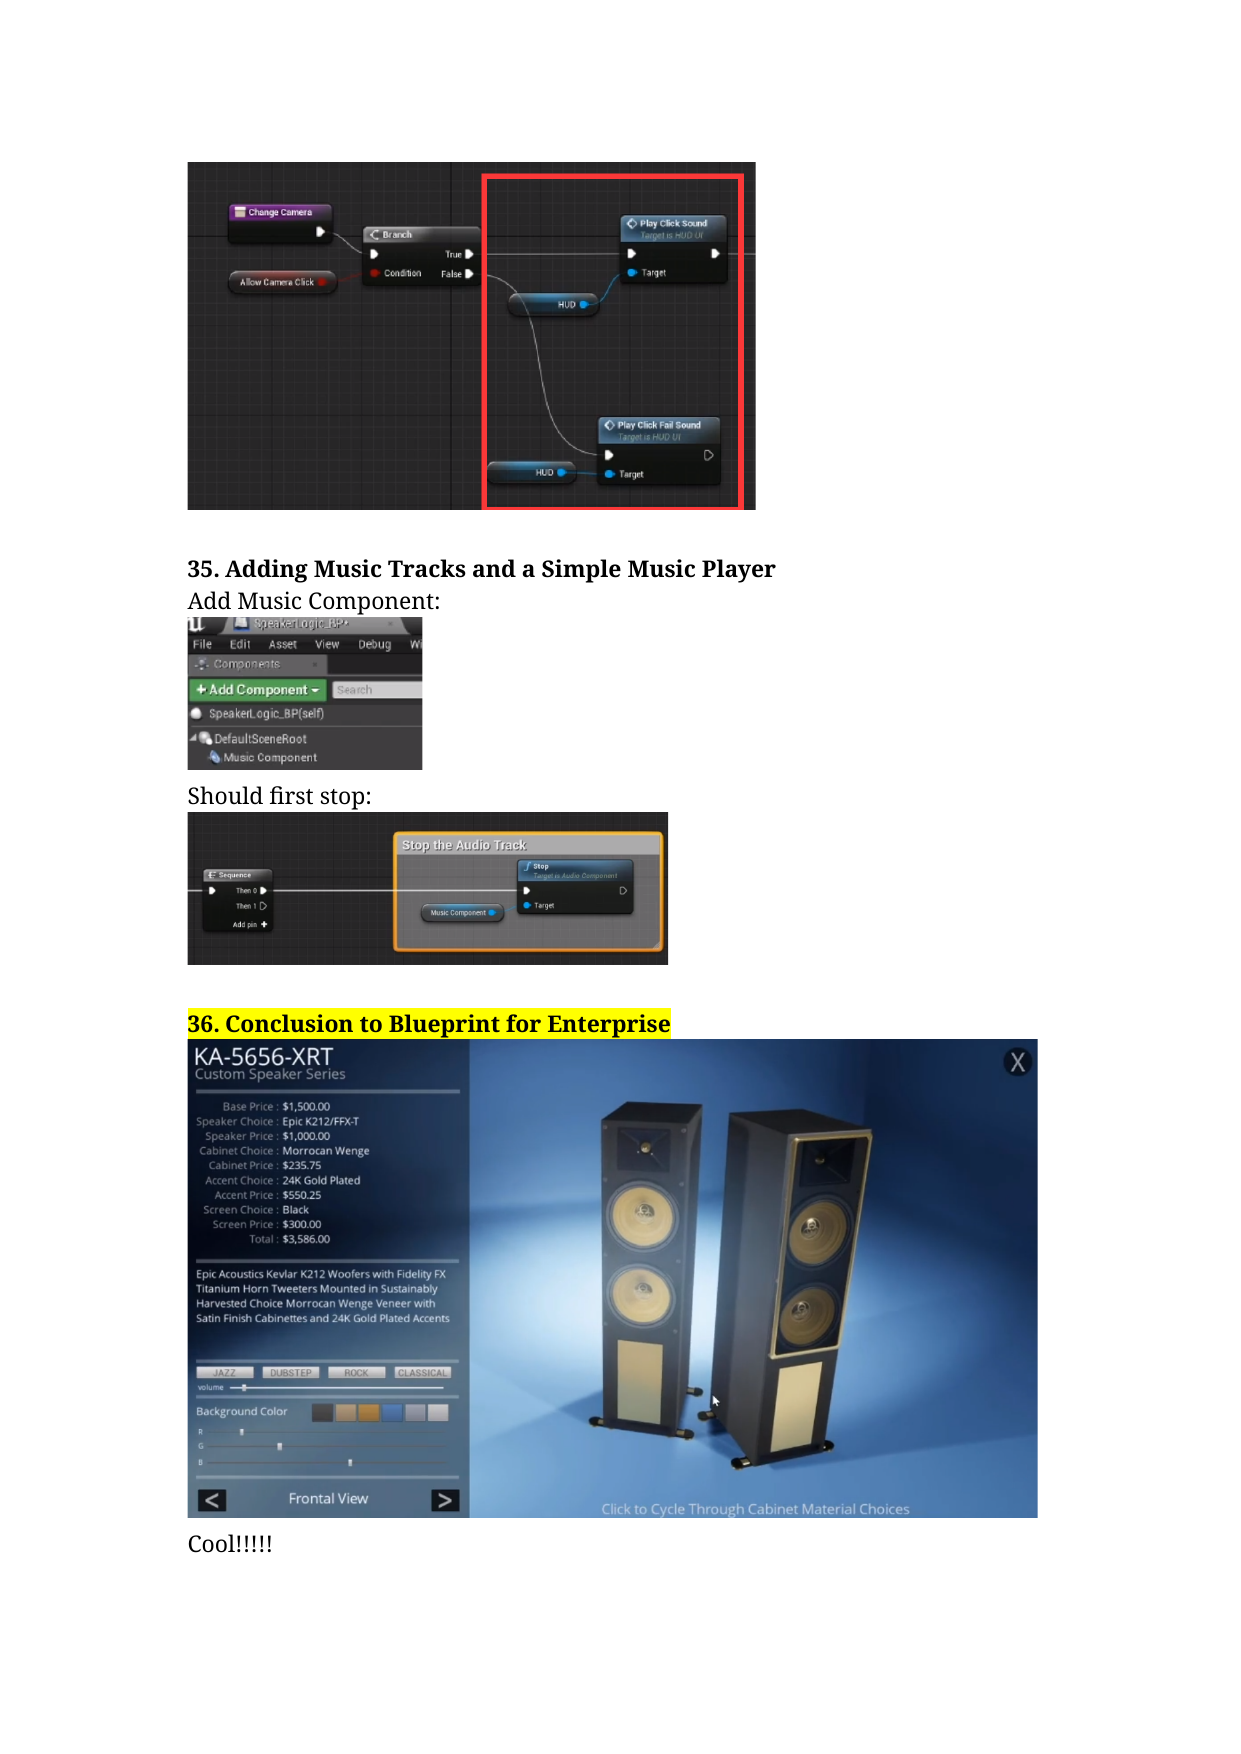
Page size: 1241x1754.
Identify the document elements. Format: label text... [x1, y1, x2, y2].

list Adding Music Tracks and a Simple Music Player [187, 552, 1053, 584]
picture [187, 162, 756, 510]
text Cool!!!!! [187, 1527, 1053, 1559]
text Should first stop: [187, 779, 1053, 812]
text Add Music Component: [187, 584, 1053, 617]
picture [187, 812, 669, 965]
picture [187, 1039, 1038, 1518]
list Conclusion to Blueprint for Enterprise [187, 1007, 1053, 1039]
picture [187, 617, 423, 770]
